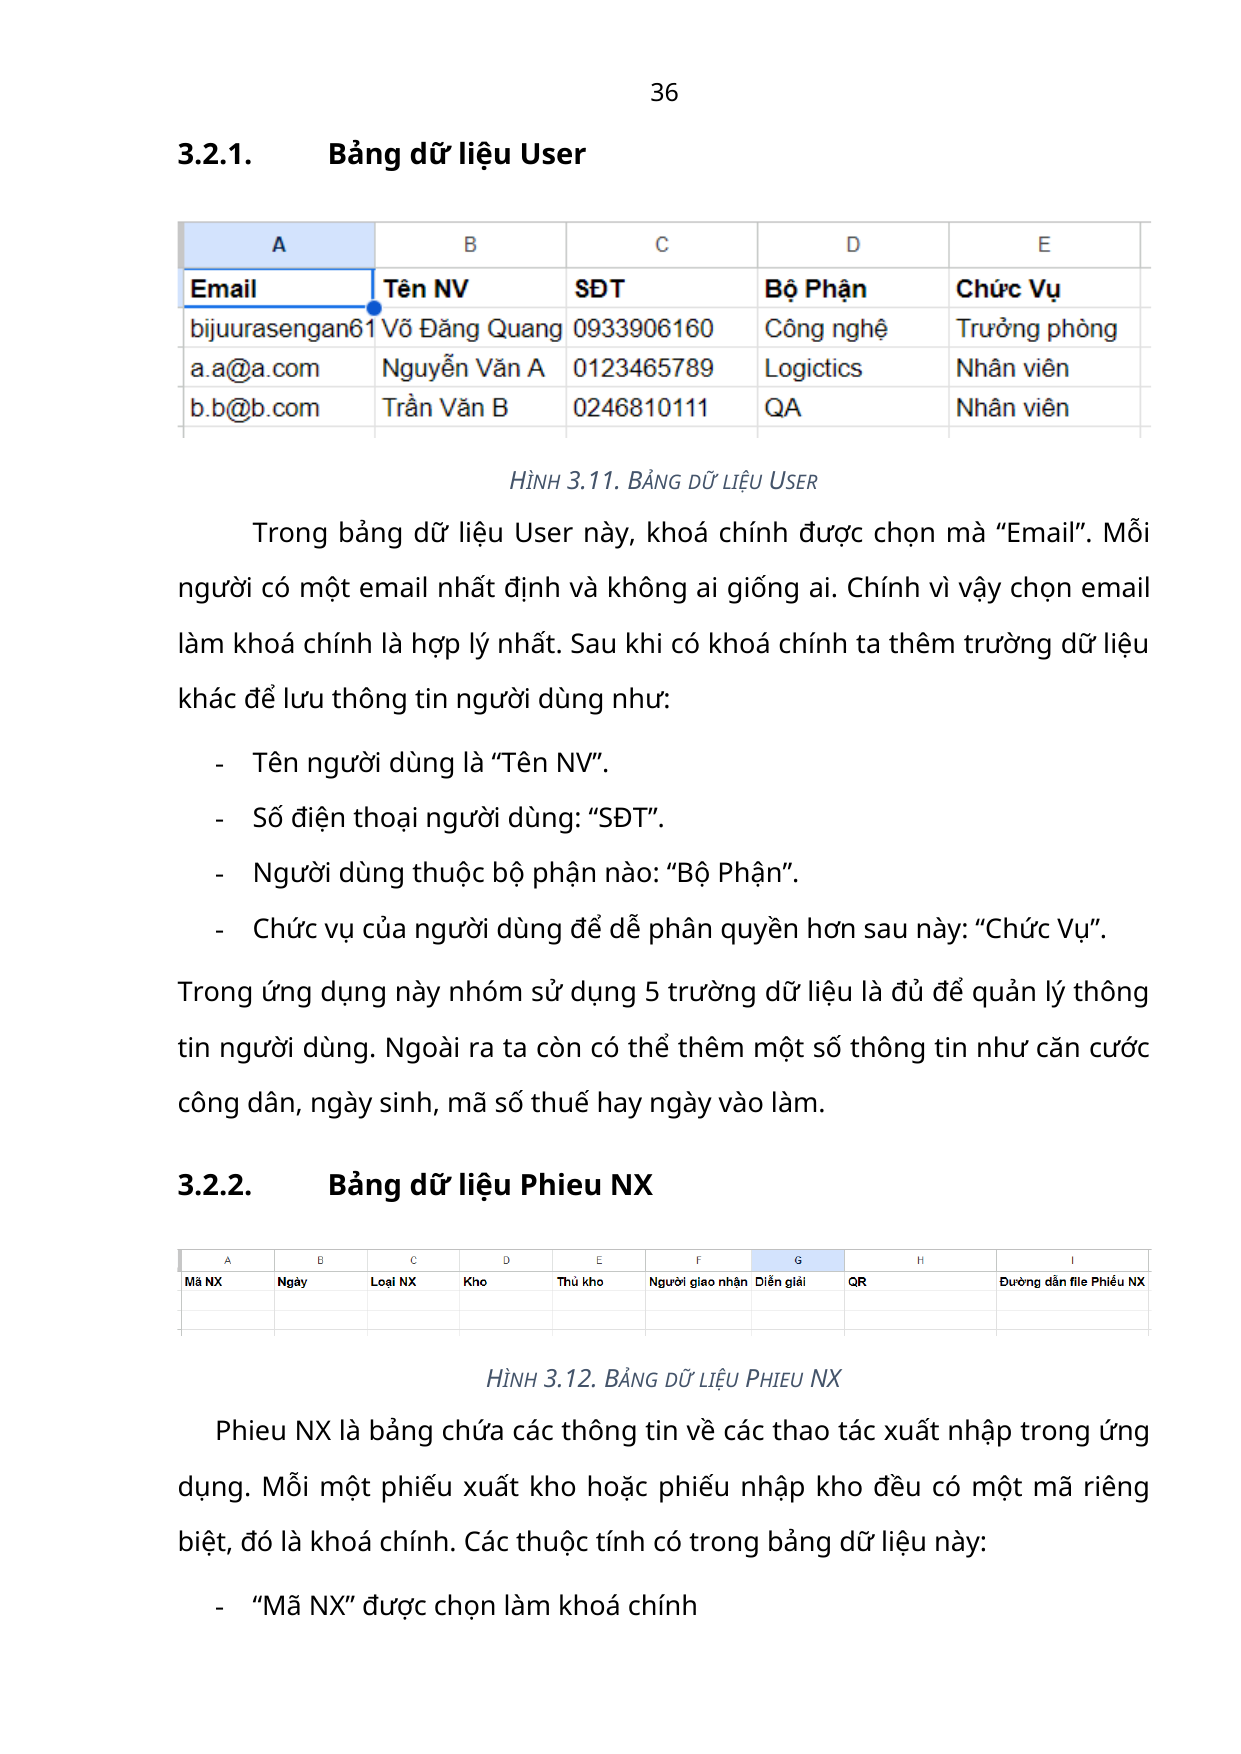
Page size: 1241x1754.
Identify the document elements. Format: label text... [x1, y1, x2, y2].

list Số điện thoại người dùng: “SĐT”. [215, 798, 1152, 835]
text Trong bảng dữ liệu User này, khoá chính được chọn mà “Email”. Mỗi người có một email nhất định và không ai giống ai. Chính vì vậy chọn email làm khoá chính là hợp lý nhất. Sau khi có khoá chính ta thêm trường dữ liệu khác để lưu thông tin người dùng như: [177, 514, 1152, 716]
text Phieu NX là bảng chứa các thông tin về các thao tác xuất nhập trong ứng dụng. Mỗi một phiếu xuất kho hoặc phiếu nhập kho đều có một mã riêng biệt, đó là khoá chính. Các thuộc tính có trong bảng dữ liệu này: [177, 1412, 1152, 1559]
list “Mã NX” được chọn làm khoá chính [177, 1586, 1152, 1623]
picture [177, 1248, 1152, 1336]
picture [177, 217, 1152, 438]
list Tên người dùng là “Tên NV”. [215, 743, 1152, 780]
list Chức vụ của người dùng để dễ phân quyền hơn sau này: “Chức Vụ”. [215, 909, 1152, 946]
subtitle Bảng dữ liệu Phieu NX [177, 1164, 1152, 1203]
text Hình 3.12. Bảng dữ liệu Phieu NX [177, 1361, 1152, 1395]
list Người dùng thuộc bộ phận nào: “Bộ Phận”. [215, 854, 1152, 891]
subtitle Bảng dữ liệu User [177, 133, 1152, 173]
text Hình 3.11. Bảng dữ liệu User [177, 463, 1152, 497]
text Trong ứng dụng này nhóm sử dụng 5 trường dữ liệu là đủ để quản lý thông tin người dùng. Ngoài ra ta còn có thể thêm một số thông tin như căn cước công dân, ngày sinh, mã số thuế hay ngày vào làm. [177, 973, 1152, 1120]
